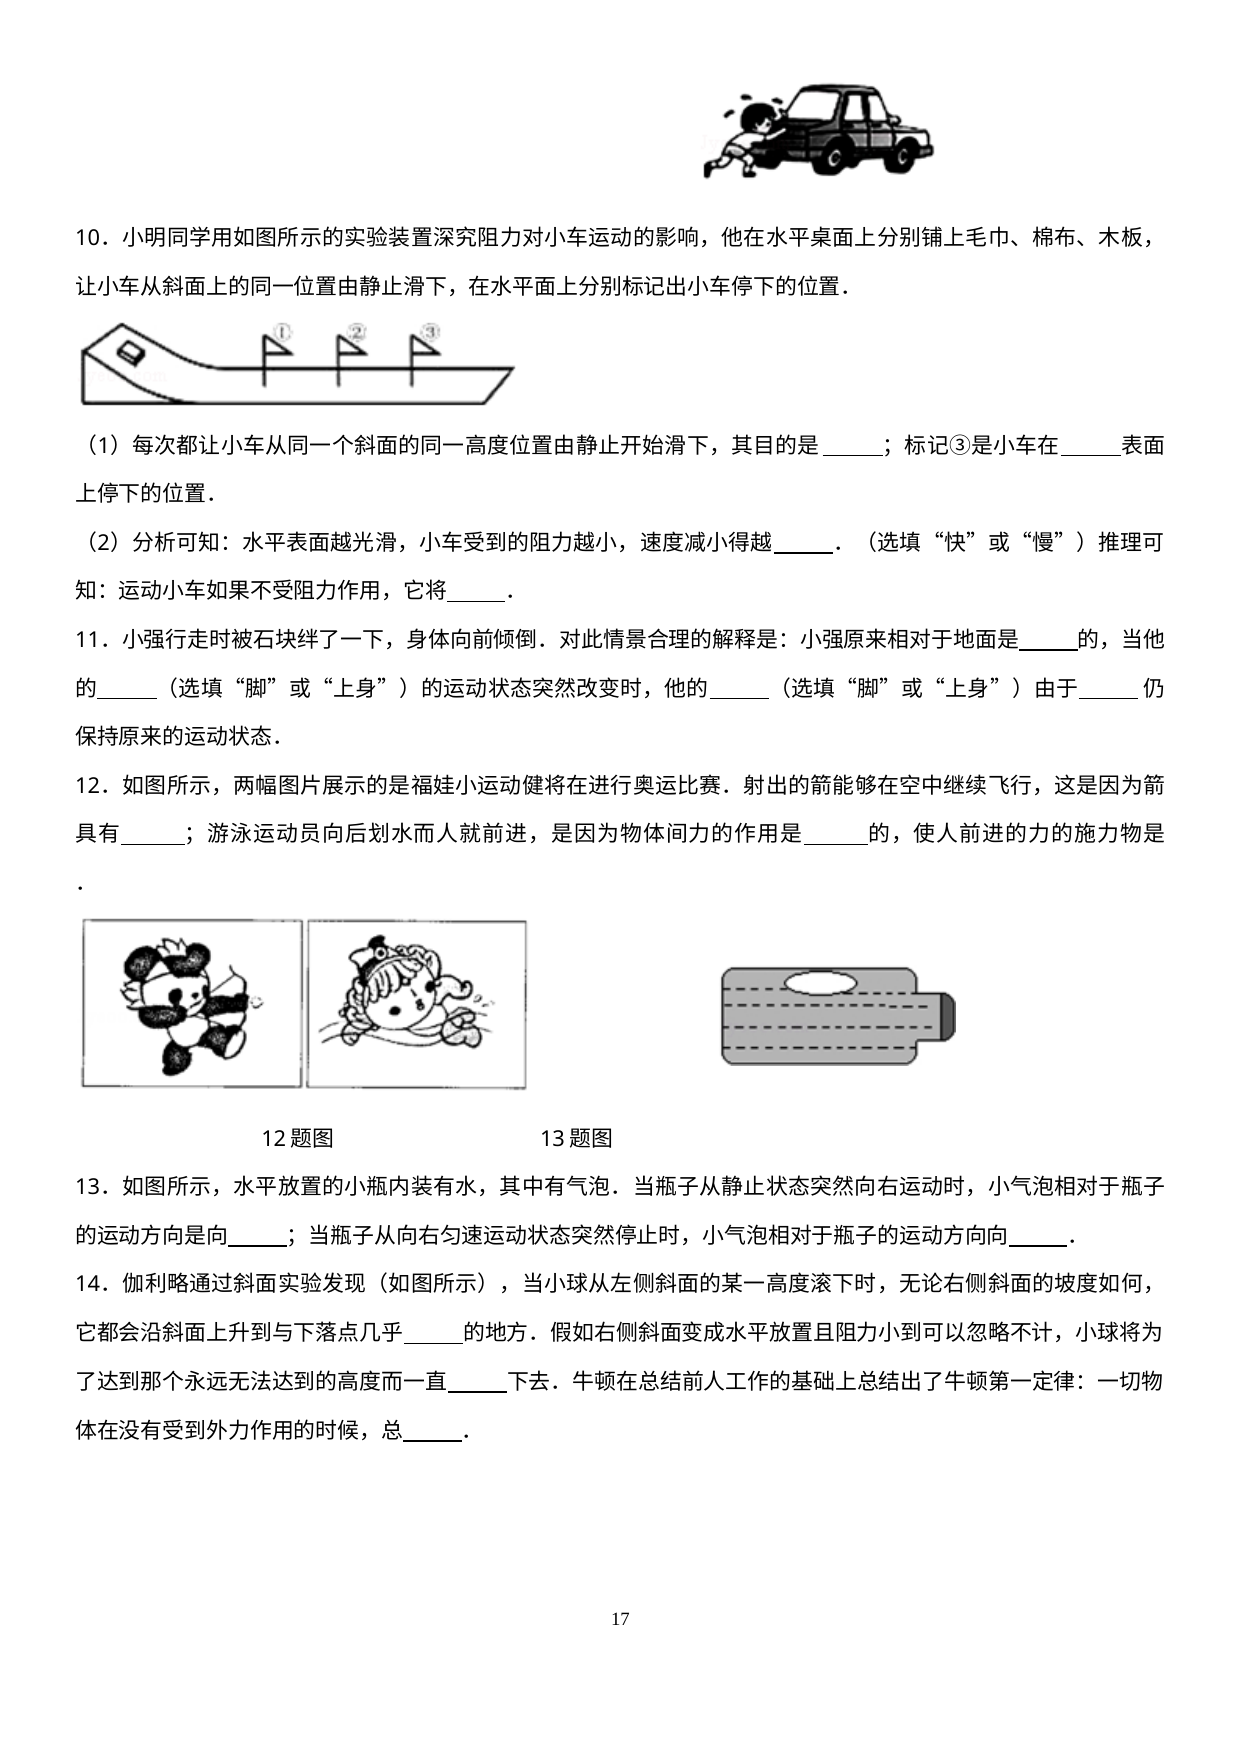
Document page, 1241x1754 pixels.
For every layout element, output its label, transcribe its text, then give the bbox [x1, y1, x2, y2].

text 12．如图所示，两幅图片展示的是福娃小运动健将在进行奥运比赛．射出的箭能够在空中继续飞行，这是因为箭具有 ；游泳运动员向后划水而人就前进，是因为物体间力的作用是 的，使人前进的力的施力物是 ． [75, 767, 1165, 897]
picture [698, 77, 939, 184]
text 14．伽利略通过斜面实验发现（如图所示），当小球从左侧斜面的某一高度滚下时，无论右侧斜面的坡度如何，它都会沿斜面上升到与下落点几乎 的地方．假如右侧斜面变成水平放置且阻力小到可以忽略不计，小球将为了达到那个永远无法达到的高度而一直 下去．牛顿在总结前人工作的基础上总结出了牛顿第一定律：一切物体在没有受到外力作用的时候，总 ． [75, 1266, 1165, 1445]
picture [75, 317, 520, 410]
text 12题图 13题图 [75, 1121, 1165, 1153]
text （1）每次都让小车从同一个斜面的同一高度位置由静止开始滑下，其目的是 ；标记③是小车在 表面上停下的位置． [75, 427, 1165, 508]
text 10．小明同学用如图所示的实验装置深究阻力对小车运动的影响，他在水平桌面上分别铺上毛巾、棉布、木板，让小车从斜面上的同一位置由静止滑下，在水平面上分别标记出小车停下的位置． [75, 220, 1165, 301]
picture [717, 963, 956, 1066]
text 11．小强行走时被石块绊了一下，身体向前倾倒．对此情景合理的解释是：小强原来相对于地面是 的，当他的 （选填“脚”或“上身”）的运动状态突然改变时，他的 （选填“脚”或“上身”）由于 仍保持原来的运动状态． [75, 621, 1165, 751]
picture [75, 913, 533, 1095]
text （2）分析可知：水平表面越光滑，小车受到的阻力越小，速度减小得越 ．（选填“快”或“慢”）推理可知：运动小车如果不受阻力作用，它将 ． [75, 524, 1165, 606]
text 13．如图所示，水平放置的小瓶内装有水，其中有气泡．当瓶子从静止状态突然向右运动时，小气泡相对于瓶子的运动方向是向 ；当瓶子从向右匀速运动状态突然停止时，小气泡相对于瓶子的运动方向向 ． [75, 1169, 1165, 1250]
